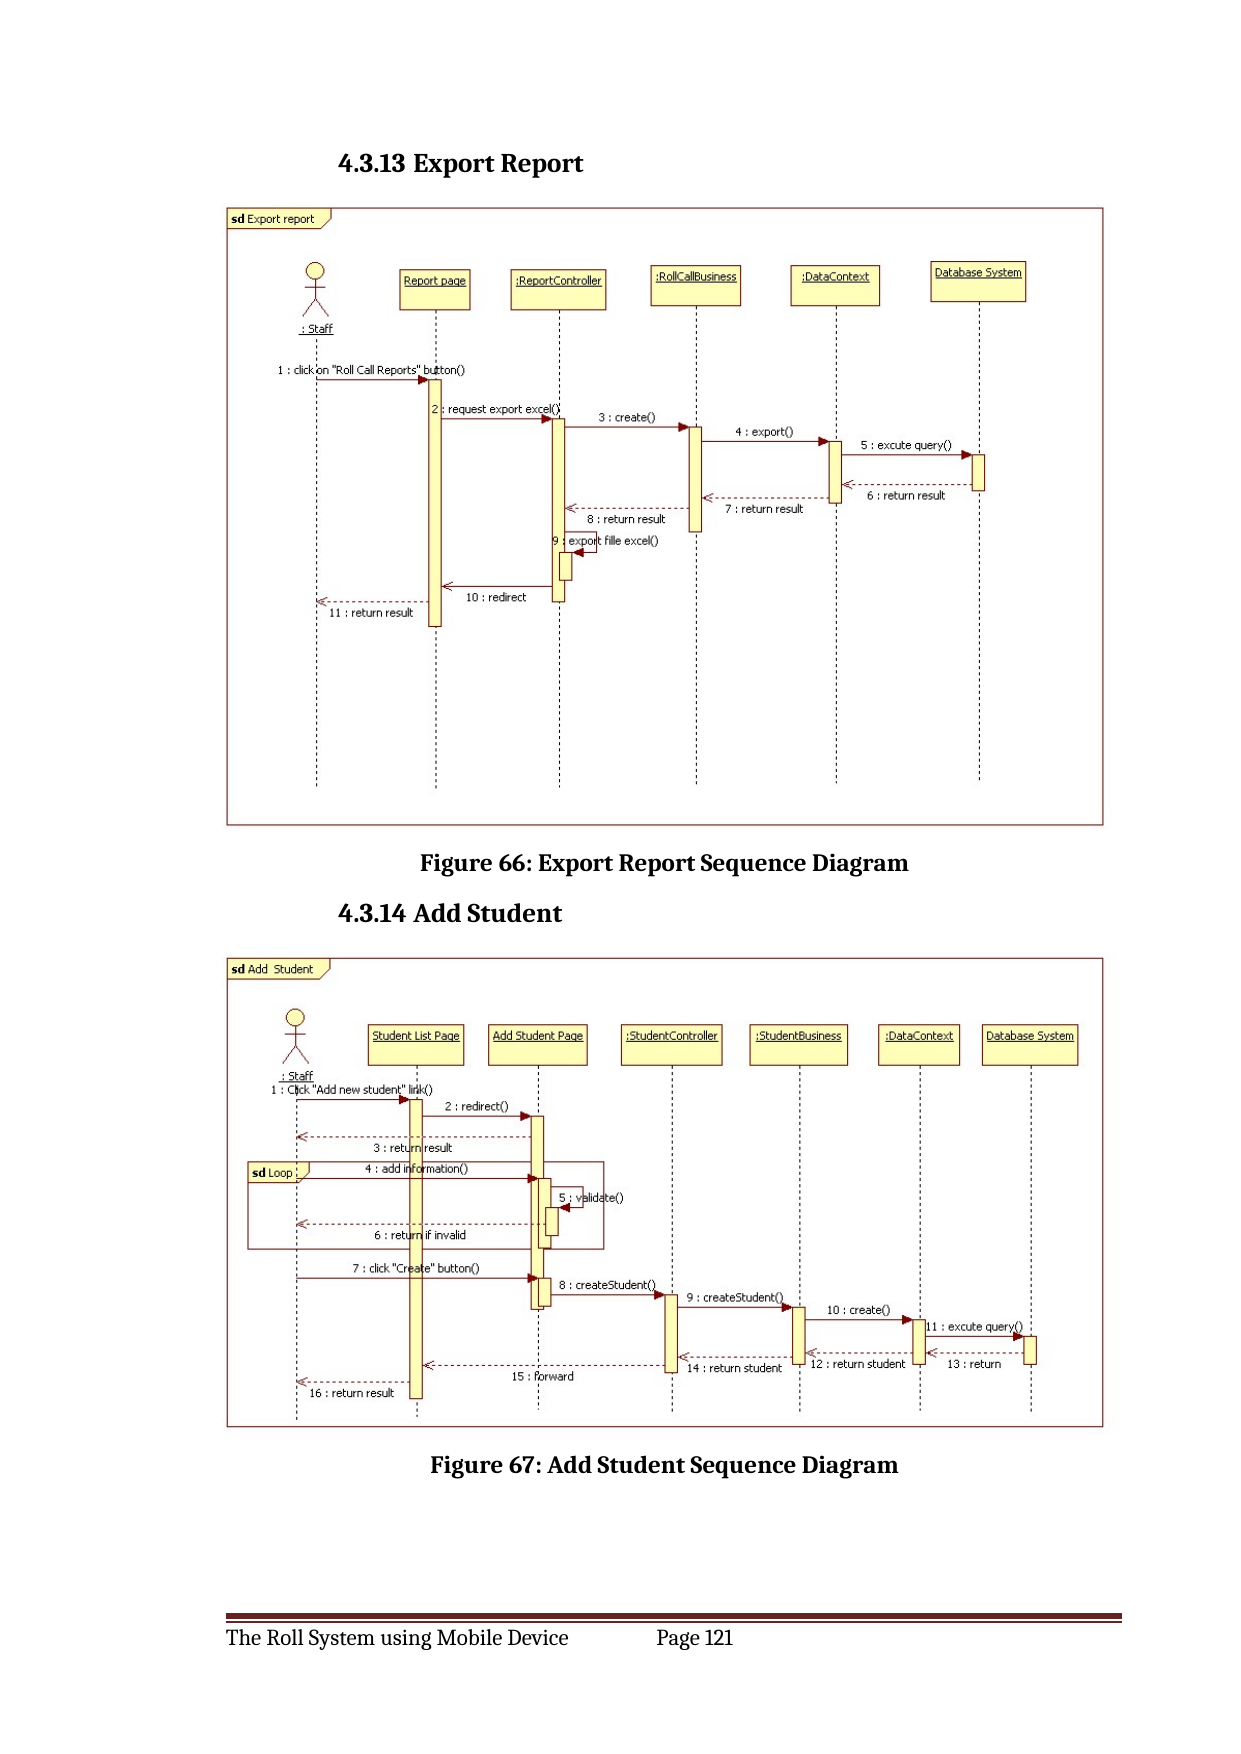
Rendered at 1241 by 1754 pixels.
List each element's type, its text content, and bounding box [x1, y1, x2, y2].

picture [206, 937, 1123, 1447]
text Figure 66: Export Report Sequence Diagram [207, 849, 1122, 878]
subtitle Add Student [338, 898, 1122, 929]
subtitle Export Report [338, 148, 1122, 179]
text Figure 67: Add Student Sequence Diagram [207, 1451, 1122, 1479]
picture [206, 187, 1123, 845]
